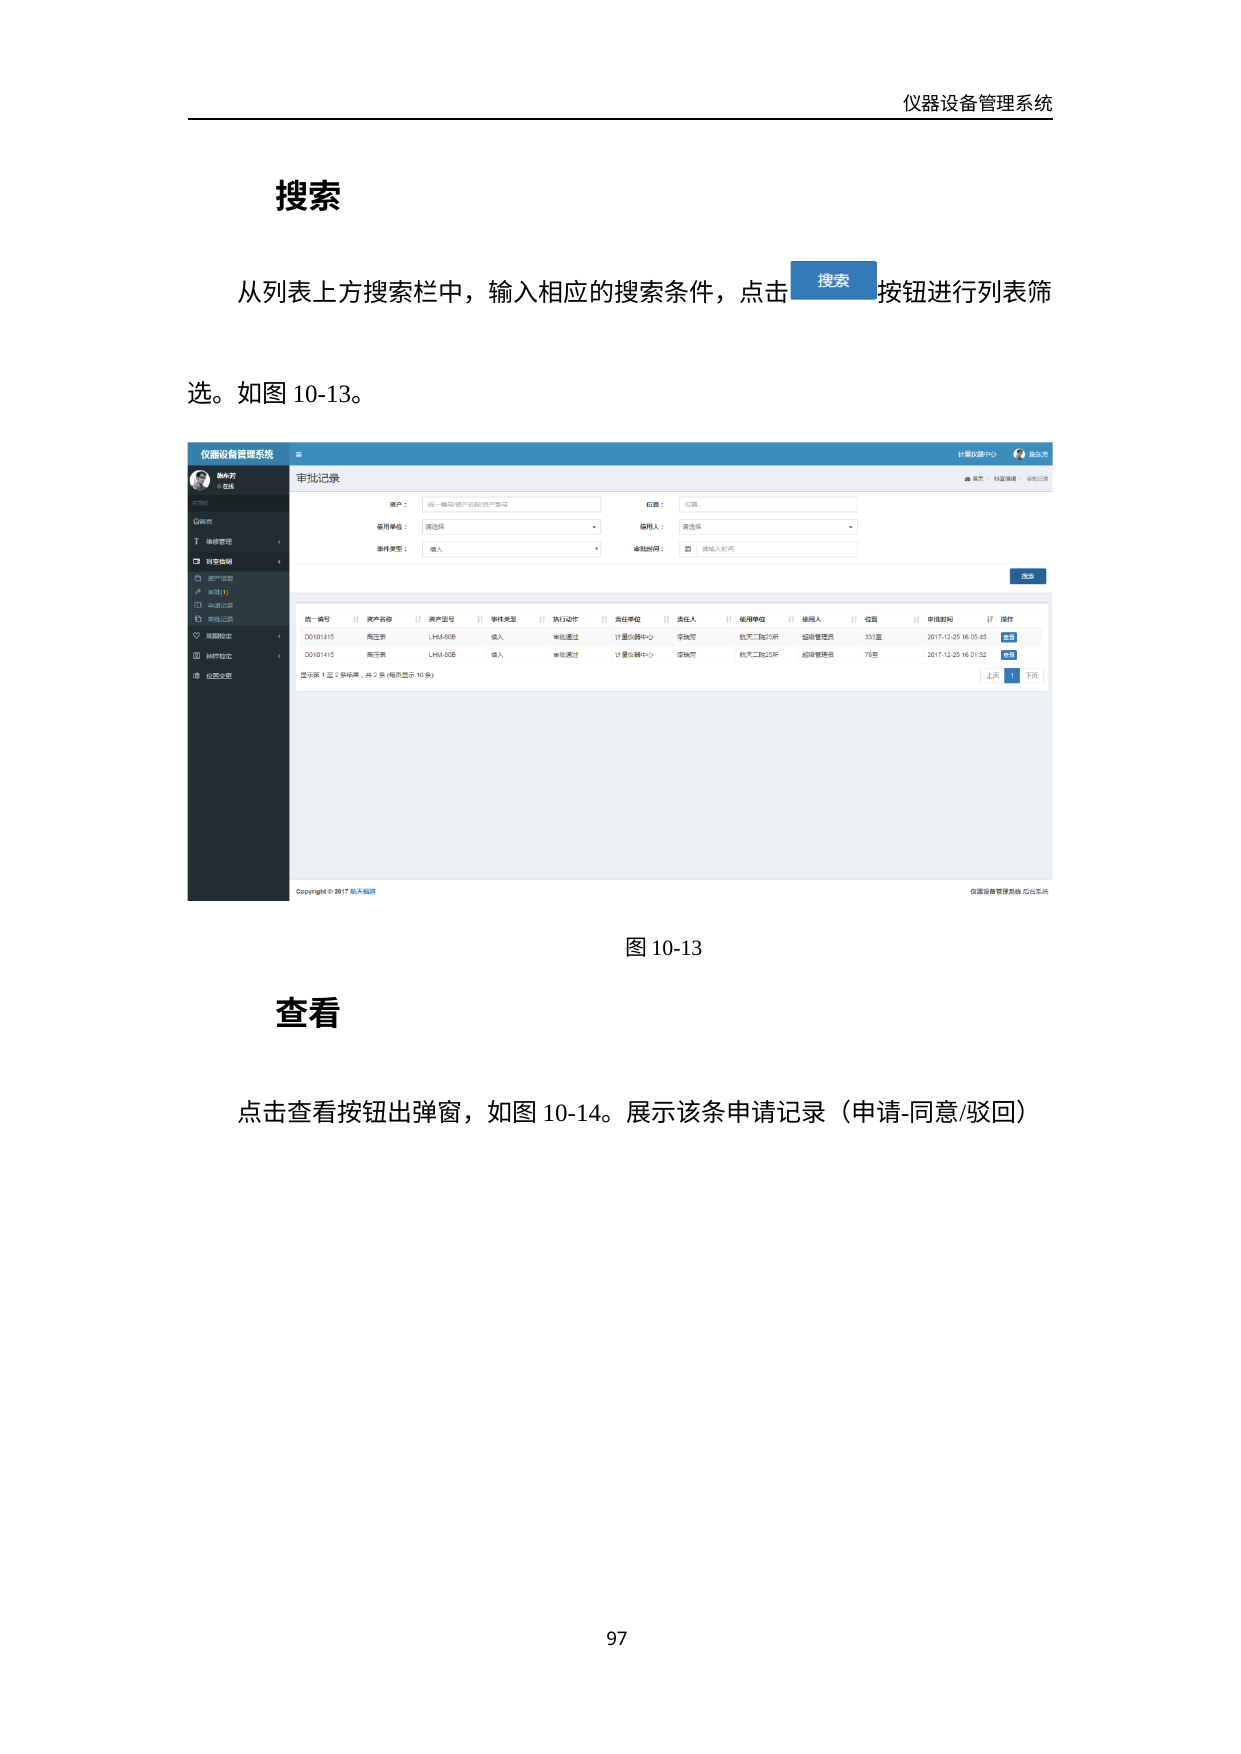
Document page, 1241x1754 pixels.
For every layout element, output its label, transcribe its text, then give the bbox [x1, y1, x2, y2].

text 从列表上方搜索栏中，输入相应的搜索条件，点击按钮进行列表筛选。如图10-13。 [187, 262, 1053, 424]
text 点击查看按钮出弹窗，如图10-14。展示该条申请记录（申请-同意/驳回） [187, 1078, 1053, 1143]
text 图10-13 [581, 930, 1053, 962]
subtitle 搜索 [275, 162, 1053, 227]
picture [790, 261, 877, 302]
picture [187, 442, 1053, 901]
subtitle 查看 [275, 978, 1053, 1043]
